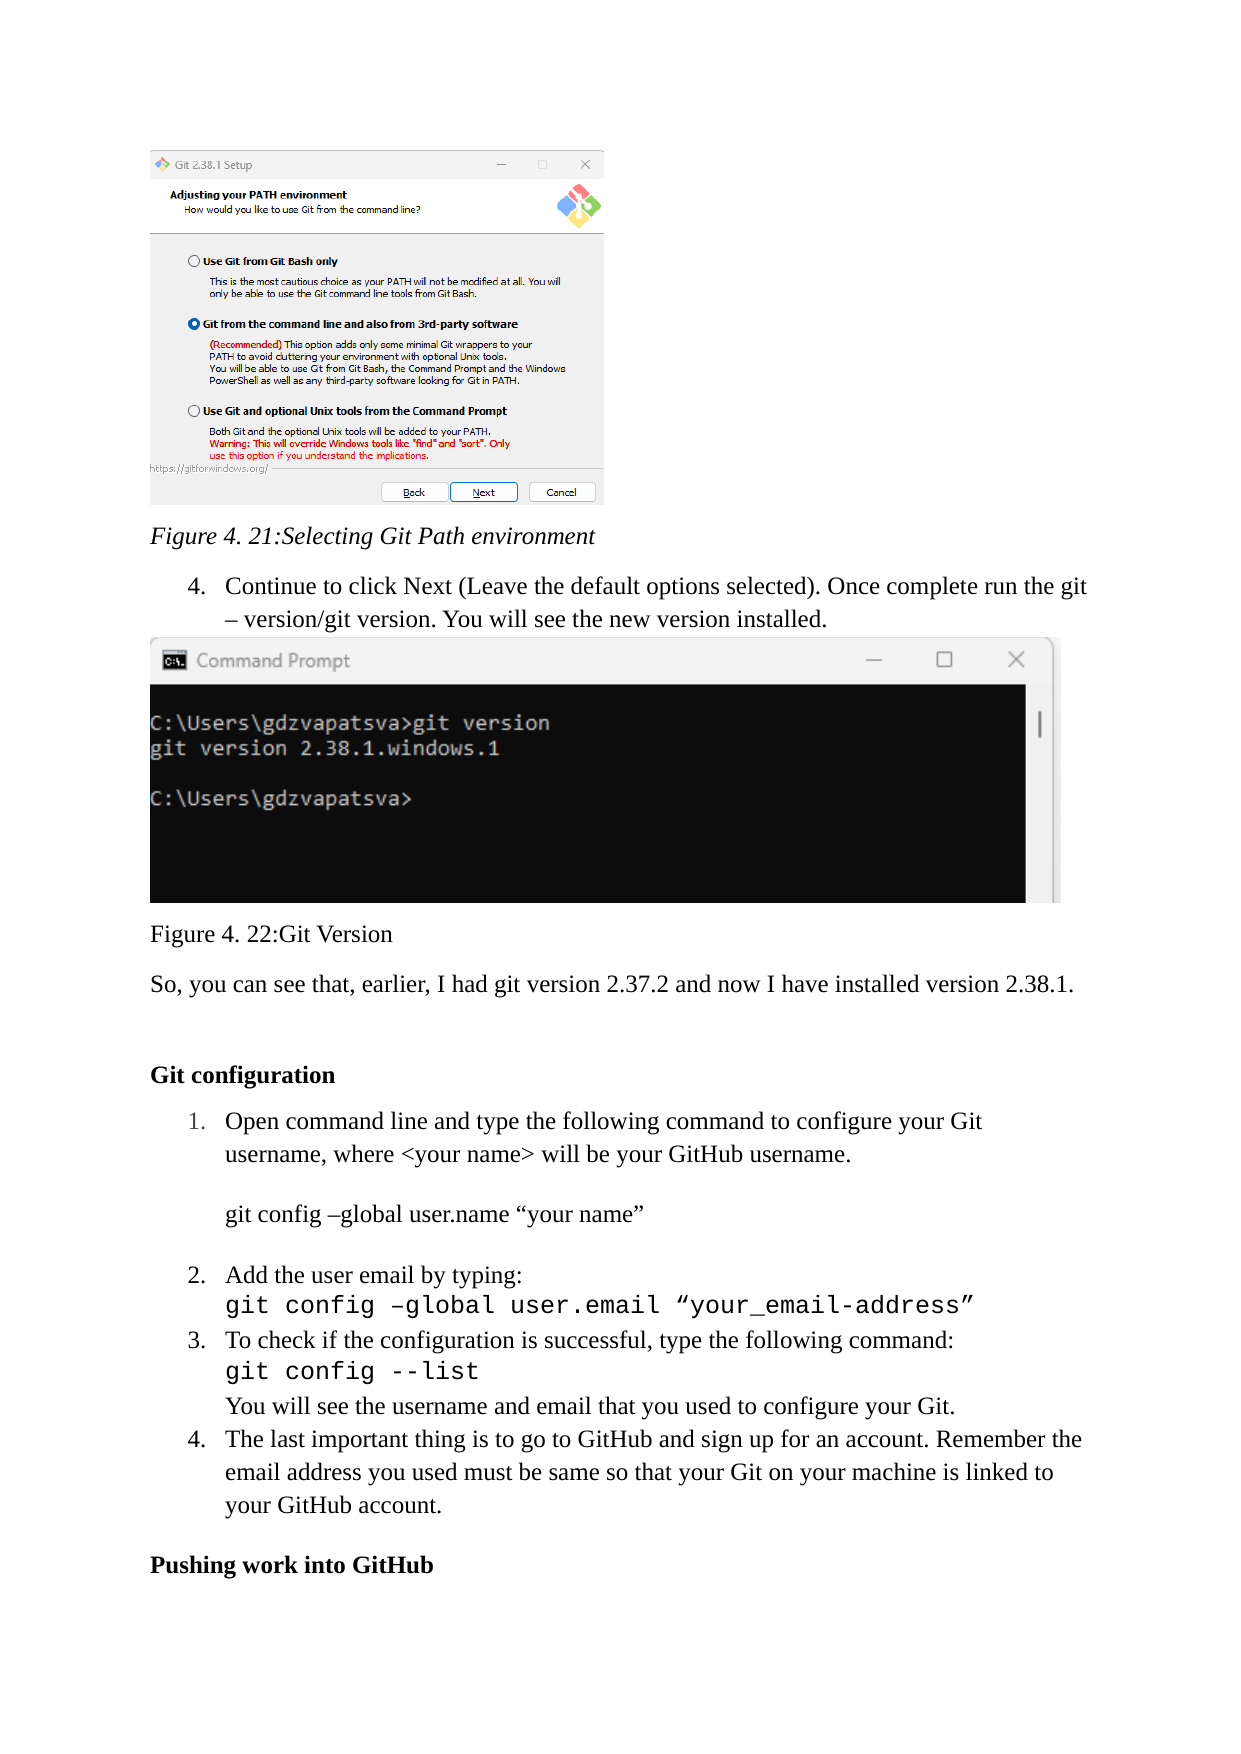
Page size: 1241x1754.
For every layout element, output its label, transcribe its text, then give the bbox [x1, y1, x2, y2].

list Continue to click Next (Leave the default options selected). Once complete run the git – version/git version. You will see the new version installed. [187, 571, 1090, 633]
list git config –global user.email “your_email-address” [225, 1293, 1090, 1321]
list The last important thing is to go to GitHub and sign up for an account. Remember the email address you used must be same so that your Git on your machine is linked to your GitHub account. [187, 1424, 1090, 1519]
list To check if the configuration is successful, type the following command: [187, 1325, 1090, 1354]
text Figure 4. 21:Selecting Git Path environment [150, 521, 1090, 550]
list git config --list [225, 1358, 1090, 1387]
list You will see the username and email that you used to configure your Git. [225, 1391, 1090, 1419]
picture [150, 150, 605, 505]
text Pushing work into GitHub [150, 1550, 1090, 1579]
text So, you can see that, earlier, I had git version 2.37.2 and now I have installed version 2.38.1. [150, 969, 1090, 998]
list Add the user email by typing: [187, 1260, 1090, 1288]
text Figure 4. 22:Git Version [150, 919, 1090, 948]
text git config –global user.name “your name” [150, 1199, 1090, 1228]
list Open command line and type the following command to configure your Git username, where <your name> will be your GitHub username. [187, 1106, 1090, 1167]
text Git configuration [150, 1060, 1090, 1089]
picture [150, 637, 1062, 903]
